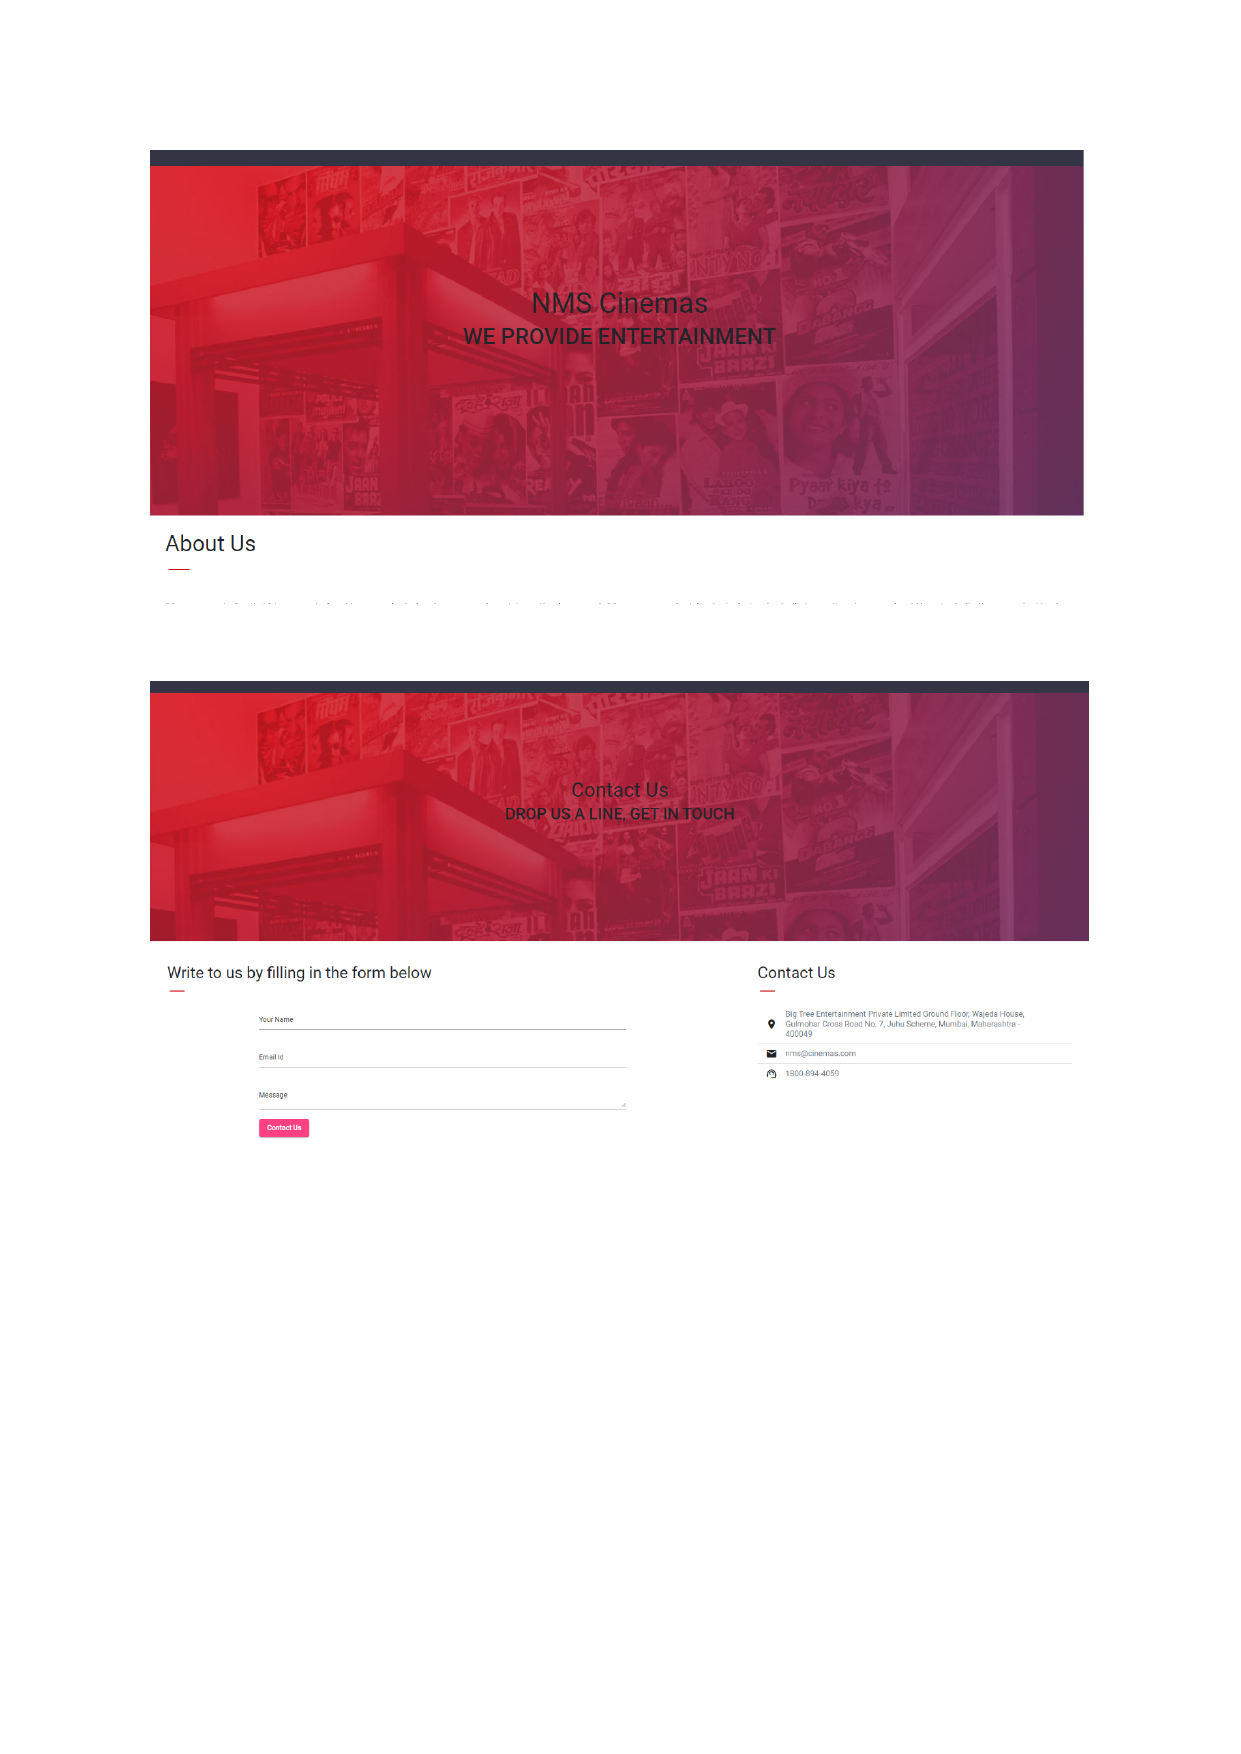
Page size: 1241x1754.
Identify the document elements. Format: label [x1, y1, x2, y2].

picture [150, 681, 1089, 1157]
picture [150, 150, 1084, 604]
